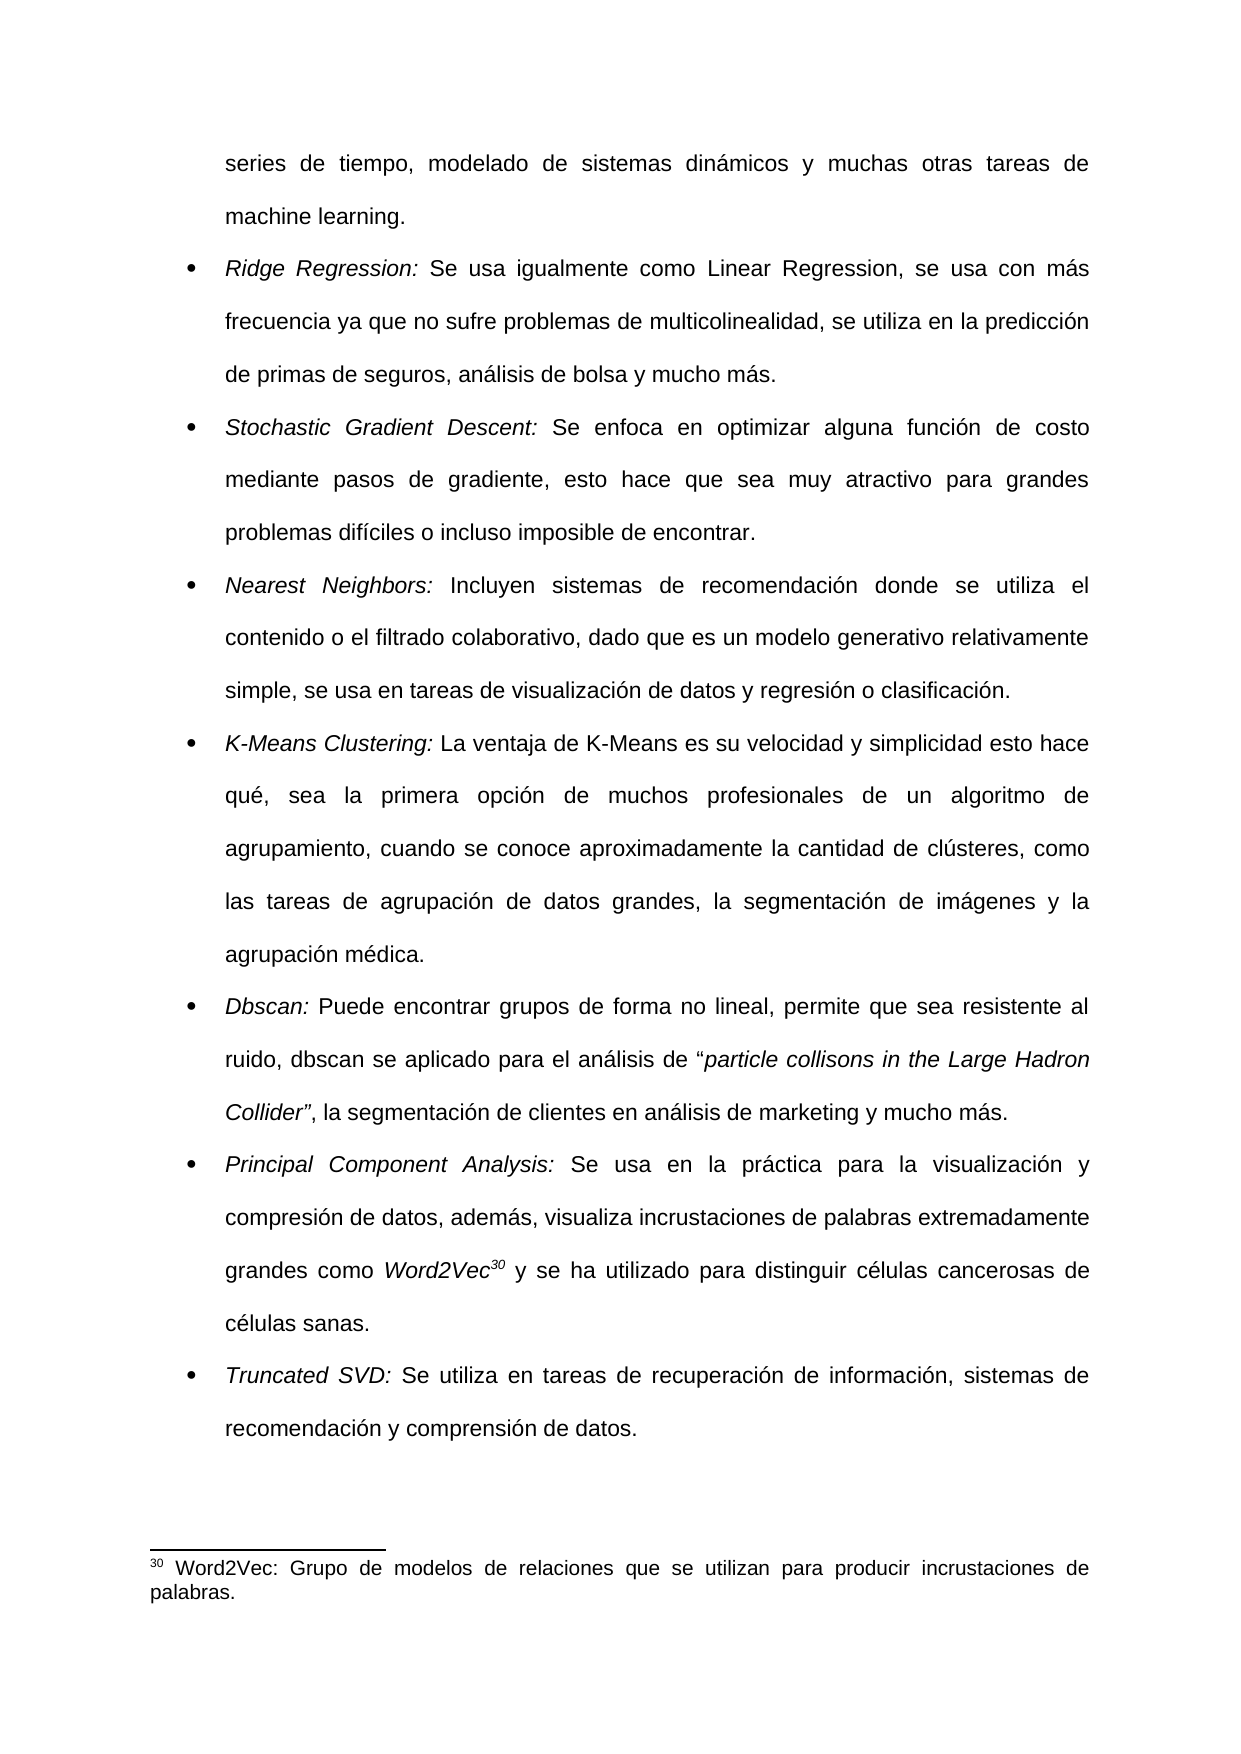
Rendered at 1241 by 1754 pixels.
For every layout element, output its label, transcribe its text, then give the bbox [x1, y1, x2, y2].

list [187, 150, 1090, 229]
list Nearest Neighbors: Incluyen sistemas de recomendación donde se utiliza el contenido o el filtrado colaborativo, dado que es un modelo generativo relativamente simple, se usa en tareas de visualización de datos y regresión o clasificación. [187, 572, 1090, 703]
list Truncated SVD: Se utiliza en tareas de recuperación de información, sistemas de recomendación y comprensión de datos. [187, 1362, 1090, 1441]
list Ridge Regression: Se usa igualmente como Linear Regression, se usa con más frecuencia ya que no sufre problemas de multicolinealidad, se utiliza en la predicción de primas de seguros, análisis de bolsa y mucho más. [187, 255, 1090, 387]
list K-Means Clustering: La ventaja de K-Means es su velocidad y simplicidad esto hace qué, sea la primera opción de muchos profesionales de un algoritmo de agrupamiento, cuando se conoce aproximadamente la cantidad de clústeres, como las tareas de agrupación de datos grandes, la segmentación de imágenes y la agrupación médica. [187, 730, 1090, 967]
list Dbscan: Puede encontrar grupos de forma no lineal, permite que sea resistente al ruido, dbscan se aplicado para el análisis de “particle collisons in the Large Hadron Collider”, la segmentación de clientes en análisis de marketing y mucho más. [187, 993, 1090, 1125]
list Principal Component Analysis: Se usa en la práctica para la visualización y compresión de datos, además, visualiza incrustaciones de palabras extremadamente grandes como Word2Vec y se ha utilizado para distinguir células cancerosas de células sanas. [187, 1151, 1090, 1336]
list Stochastic Gradient Descent: Se enfoca en optimizar alguna función de costo mediante pasos de gradiente, esto hace que sea muy atractivo para grandes problemas difíciles o incluso imposible de encontrar. [187, 413, 1090, 545]
